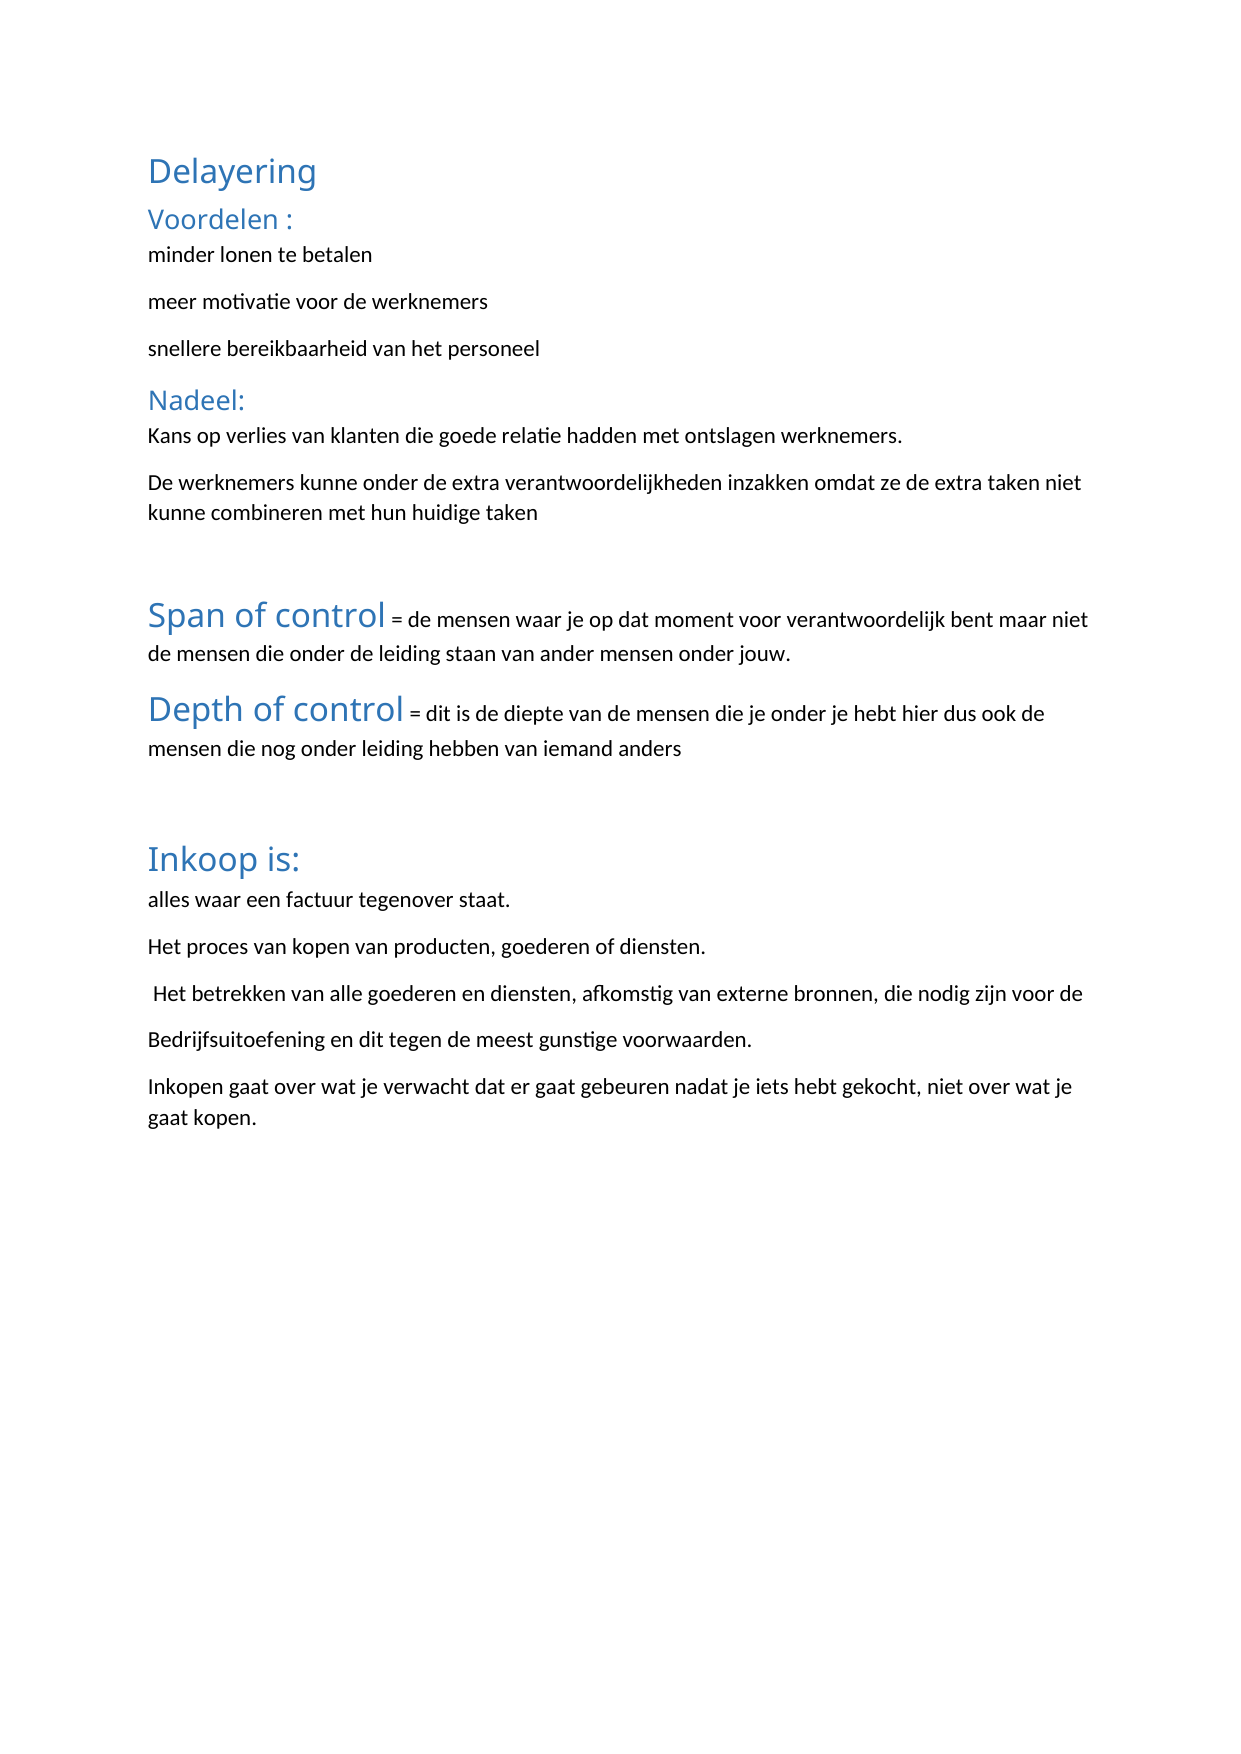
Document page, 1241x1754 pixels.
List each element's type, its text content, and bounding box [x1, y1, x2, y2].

subtitle Delayering [148, 148, 1093, 193]
subtitle Nadeel: [148, 381, 1093, 418]
text Het betrekken van alle goederen en diensten, afkomstig van externe bronnen, die nodig zijn voor de [148, 979, 1093, 1007]
text Kans op verlies van klanten die goede relatie hadden met ontslagen werknemers. [148, 421, 1093, 449]
text alles waar een factuur tegenover staat. [148, 885, 1093, 913]
text Span of control = de mensen waar je op dat moment voor verantwoordelijk bent maar niet de mensen die onder de leiding staan van ander mensen onder jouw. [148, 592, 1093, 667]
subtitle Inkoop is: [148, 836, 1093, 881]
subtitle Voordelen : [148, 201, 1093, 238]
text Het proces van kopen van producten, goederen of diensten. [148, 932, 1093, 960]
text Bedrijfsuitoefening en dit tegen de meest gunstige voorwaarden. [148, 1026, 1093, 1053]
text Depth of control = dit is de diepte van de mensen die je onder je hebt hier dus ook de mensen die nog onder leiding hebben van iemand anders [148, 686, 1093, 762]
text snellere bereikbaarheid van het personeel [148, 334, 1093, 362]
text minder lonen te betalen [148, 241, 1093, 268]
text De werknemers kunne onder de extra verantwoordelijkheden inzakken omdat ze de extra taken niet kunne combineren met hun huidige taken [148, 468, 1093, 526]
text meer motivatie voor de werknemers [148, 287, 1093, 315]
text Inkopen gaat over wat je verwacht dat er gaat gebeuren nadat je iets hebt gekocht, niet over wat je gaat kopen. [148, 1072, 1093, 1131]
